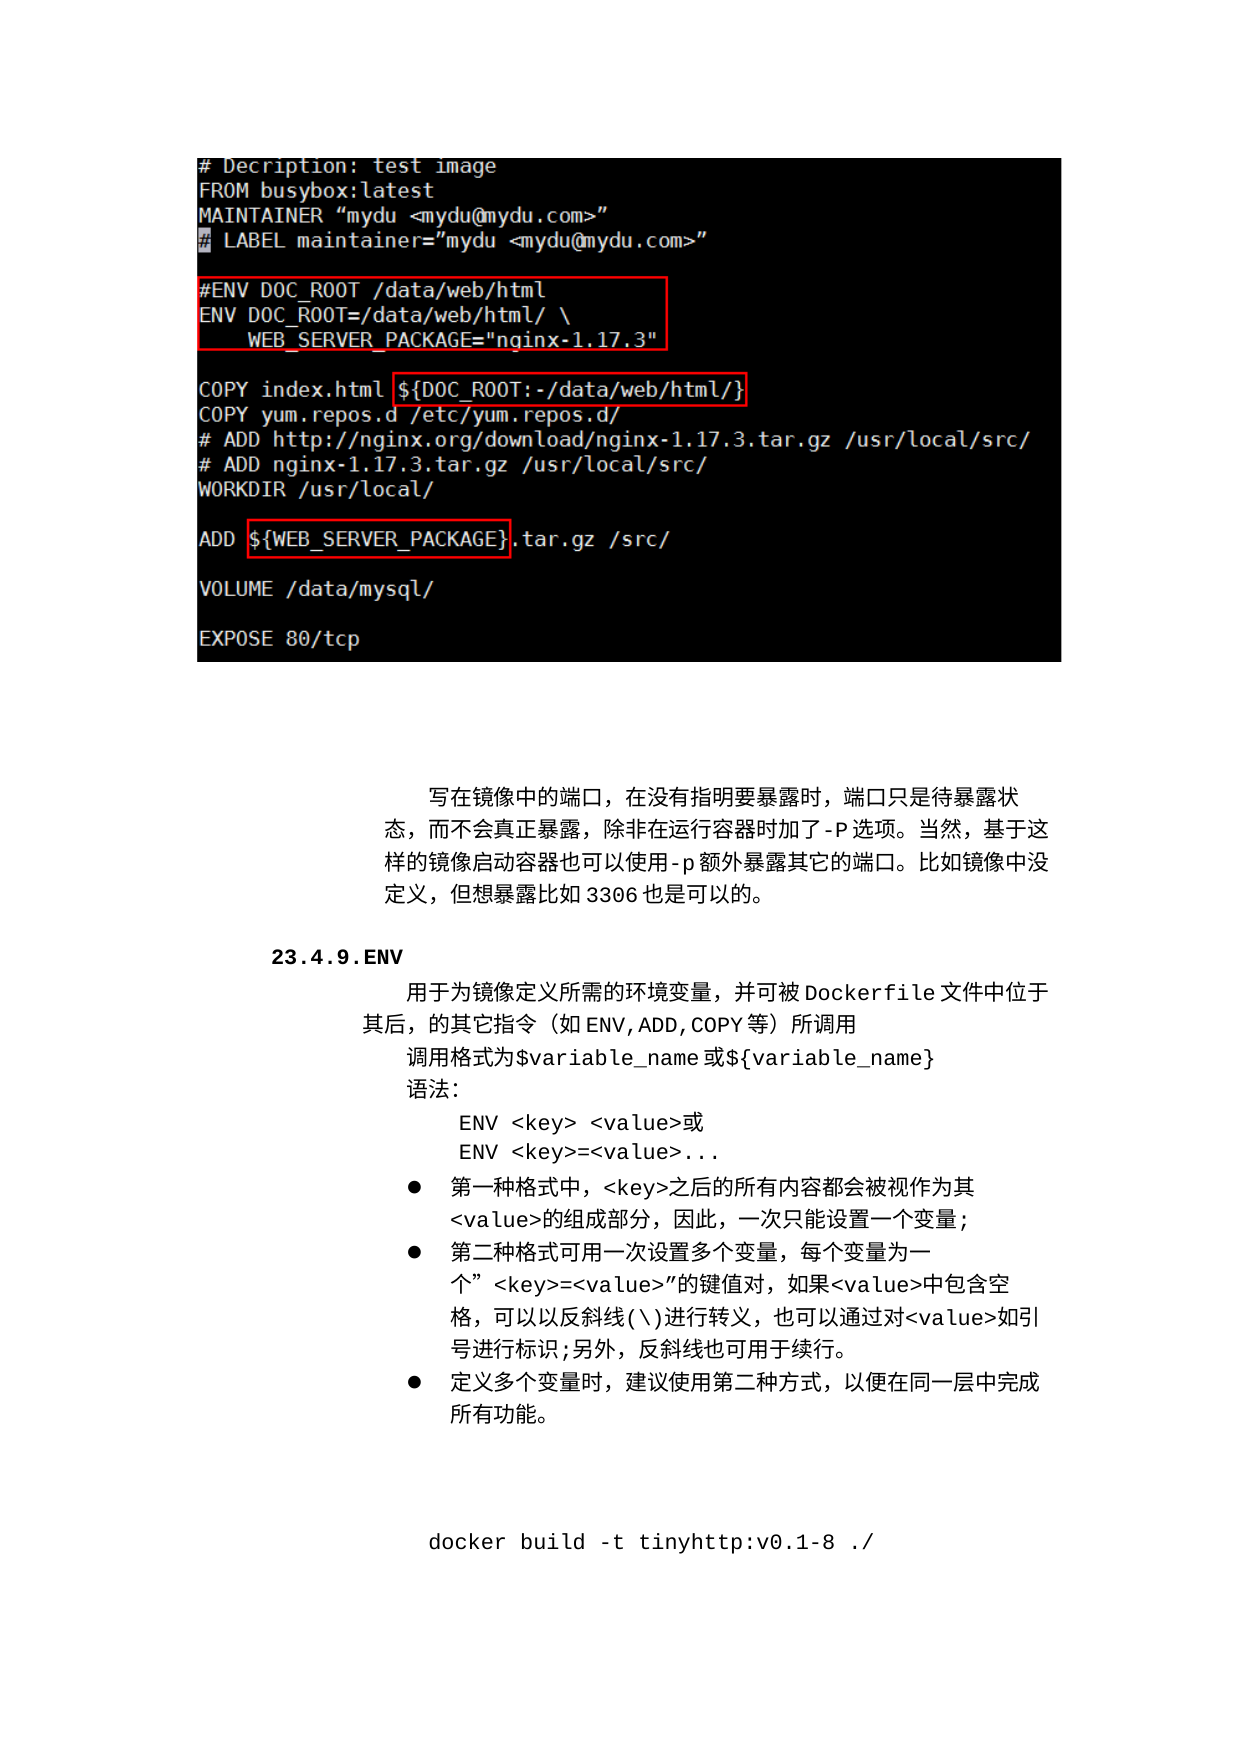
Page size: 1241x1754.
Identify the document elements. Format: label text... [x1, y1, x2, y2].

list 定义多个变量时，建议使用第二种方式，以便在同一层中完成所有功能。 [406, 1364, 1053, 1429]
text 调用格式为$variable_name或${variable_name} [362, 1039, 1053, 1072]
text docker build -t tinyhttp:v0.1-8 ./ [384, 1527, 1053, 1559]
text 语法： [362, 1072, 1053, 1104]
list 第一种格式中，<key>之后的所有内容都会被视作为其<value>的组成部分，因此，一次只能设置一个变量; [406, 1169, 1053, 1234]
text 用于为镜像定义所需的环境变量，并可被Dockerfile文件中位于其后，的其它指令（如ENV,ADD,COPY等）所调用 [362, 974, 1053, 1039]
text 写在镜像中的端口，在没有指明要暴露时，端口只是待暴露状态，而不会真正暴露，除非在运行容器时加了-P选项。当然，基于这样的镜像启动容器也可以使用-p额外暴露其它的端口。比如镜像中没定义，但想暴露比如3306也是可以的。 [384, 779, 1053, 909]
text ENV <key> <value>或 [362, 1104, 1053, 1137]
text ENV <key>=<value>... [362, 1137, 1053, 1169]
subtitle ENV [271, 942, 1053, 974]
picture [196, 158, 1062, 662]
list 第二种格式可用一次设置多个变量，每个变量为一个”<key>=<value>”的键值对，如果<value>中包含空格，可以以反斜线(\)进行转义，也可以通过对<value>如引号进行标识;另外，反斜线也可用于续行。 [406, 1234, 1053, 1364]
